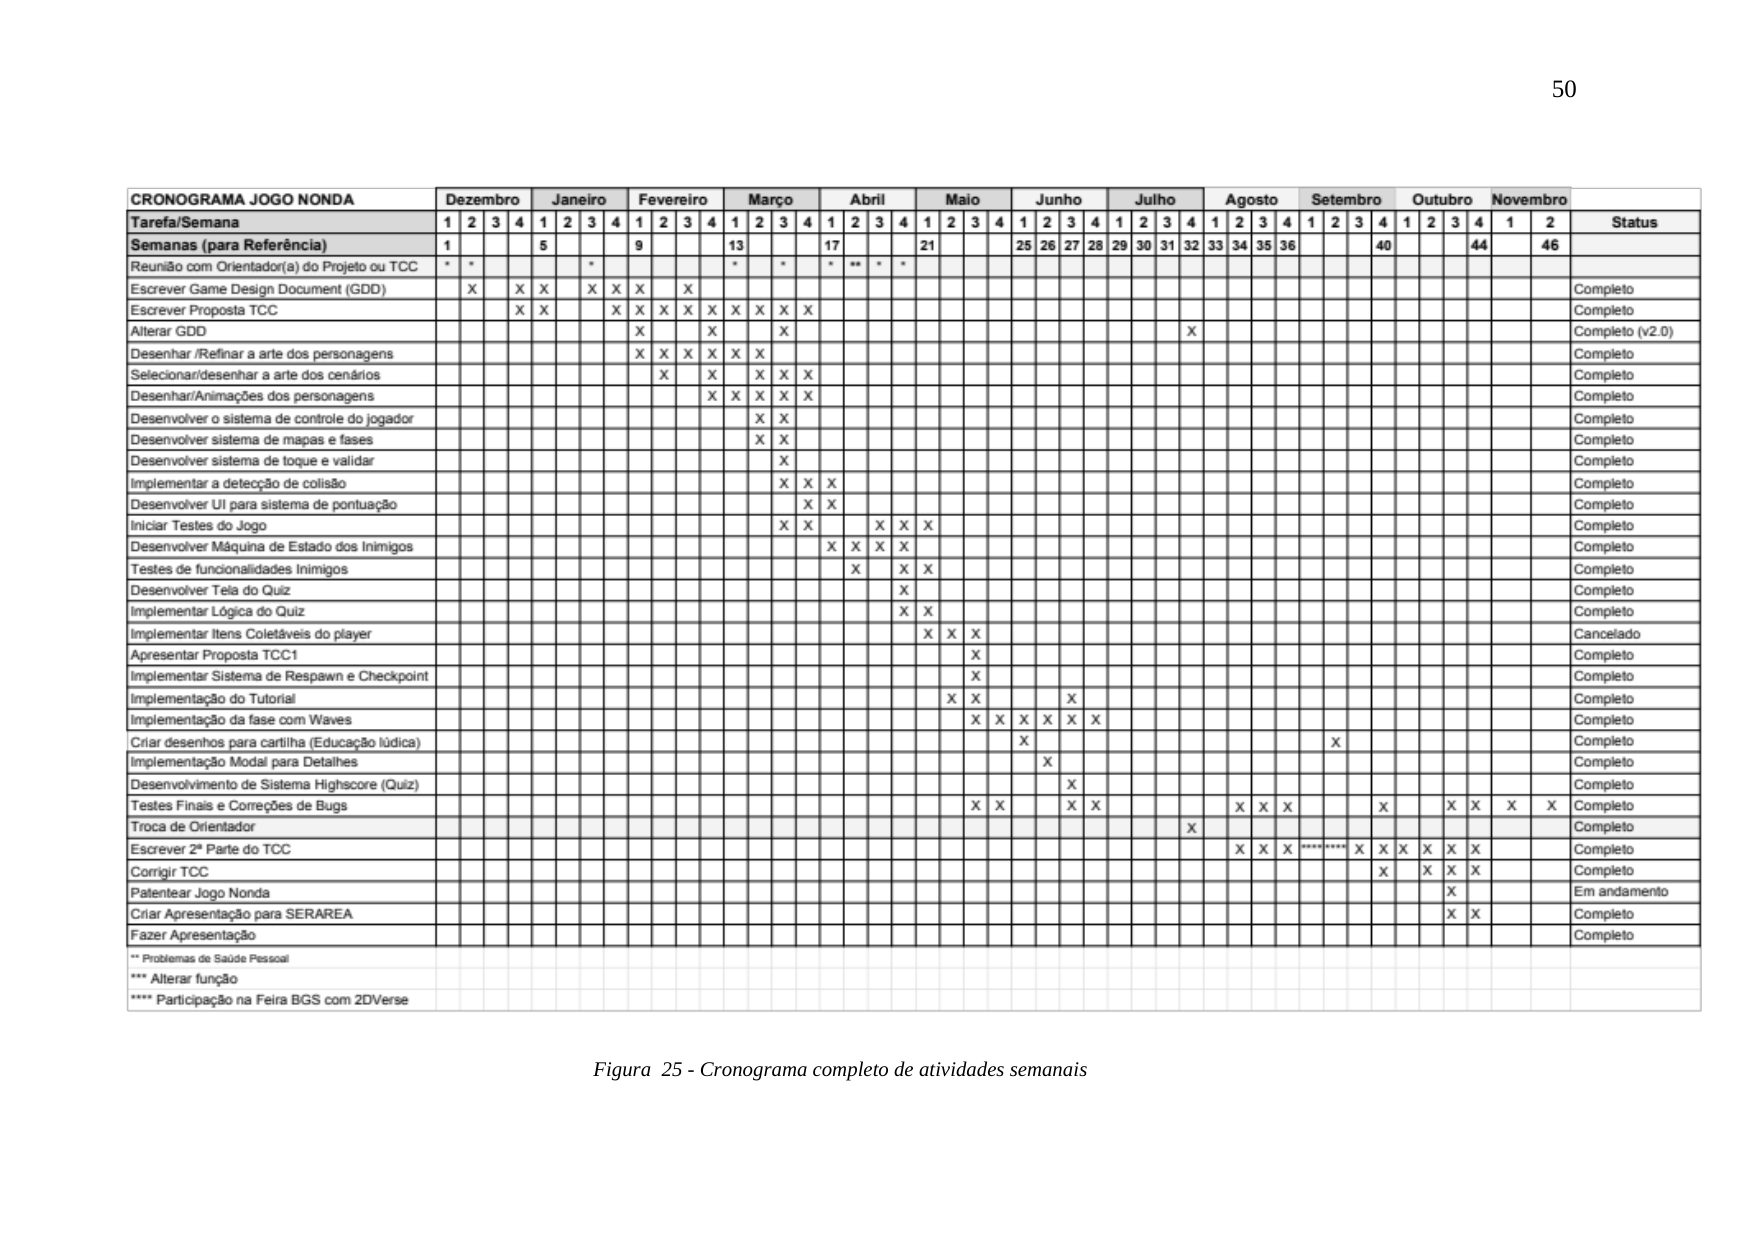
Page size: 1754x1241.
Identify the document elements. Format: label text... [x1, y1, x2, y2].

text Figura - Cronograma completo de atividades semanais [103, 1057, 1577, 1081]
